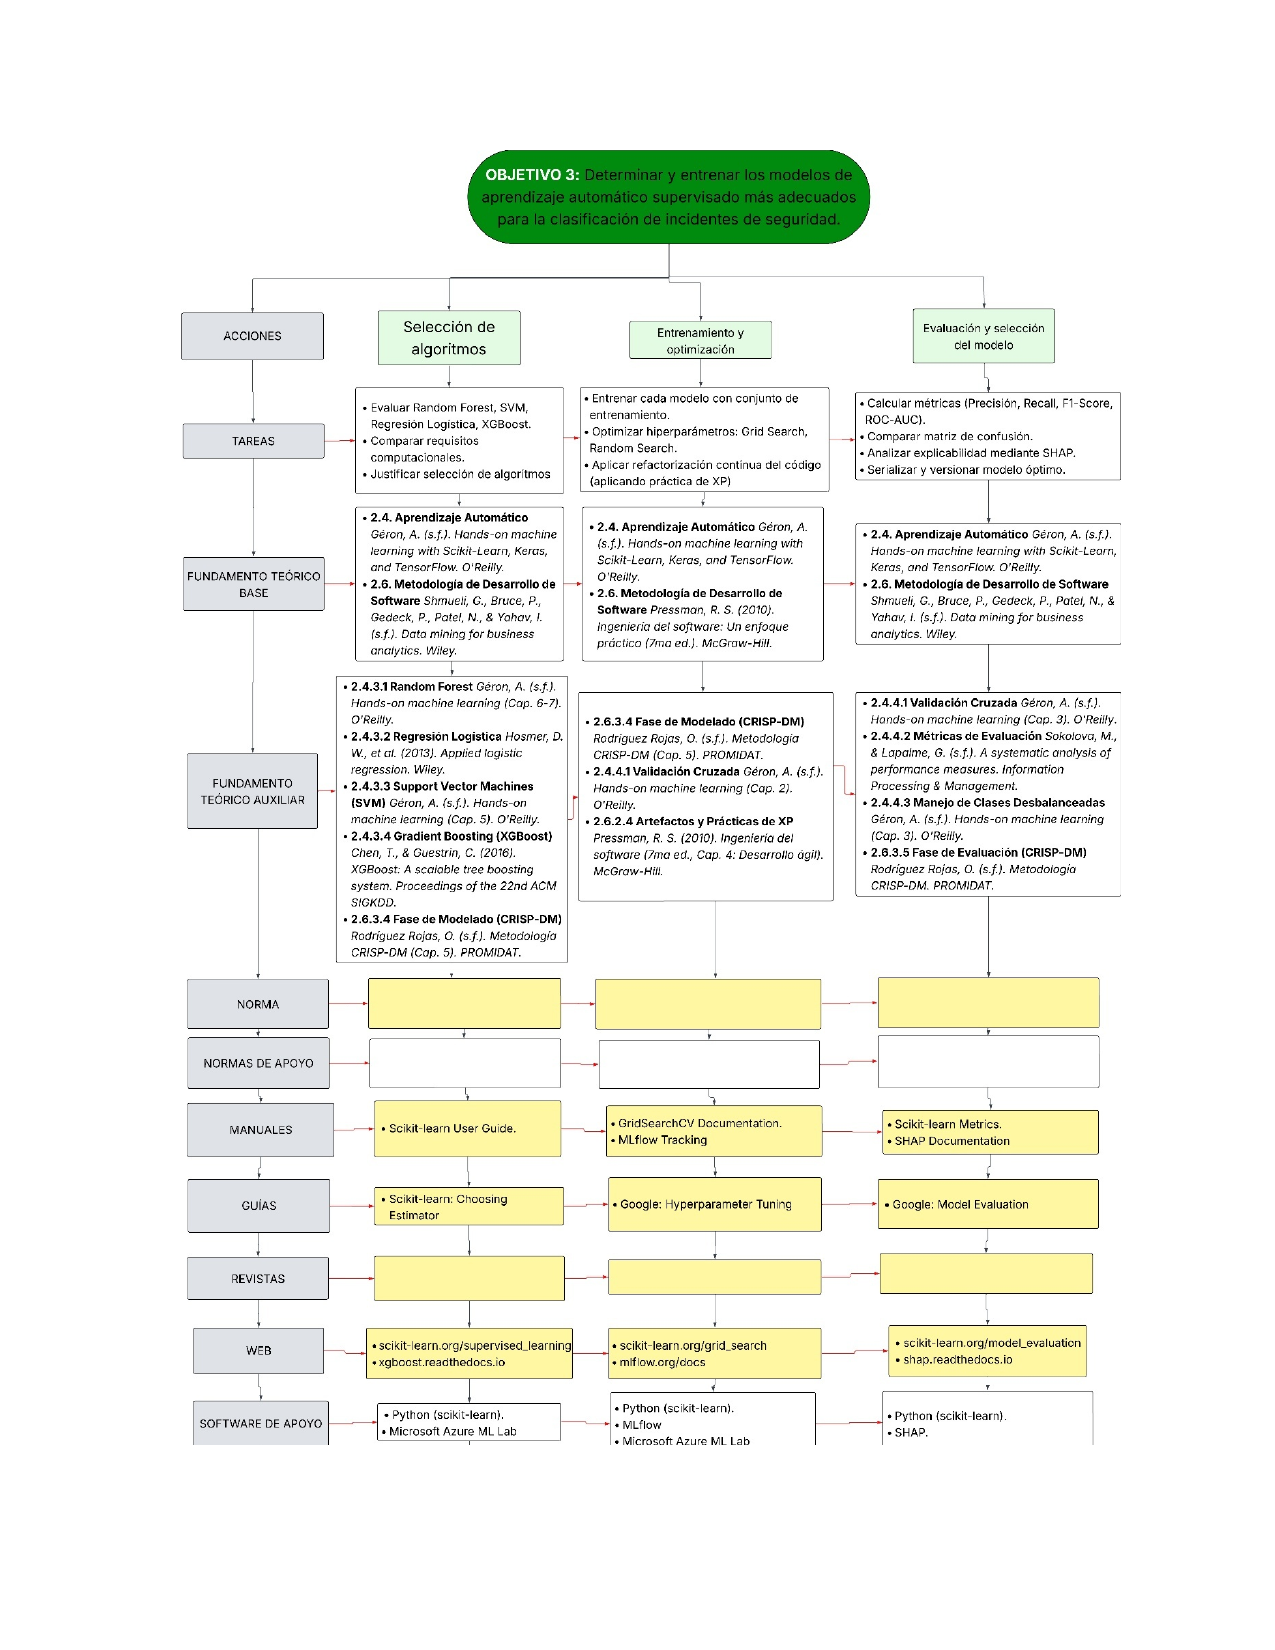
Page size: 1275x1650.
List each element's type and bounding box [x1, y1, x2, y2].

picture [181, 150, 1121, 1445]
